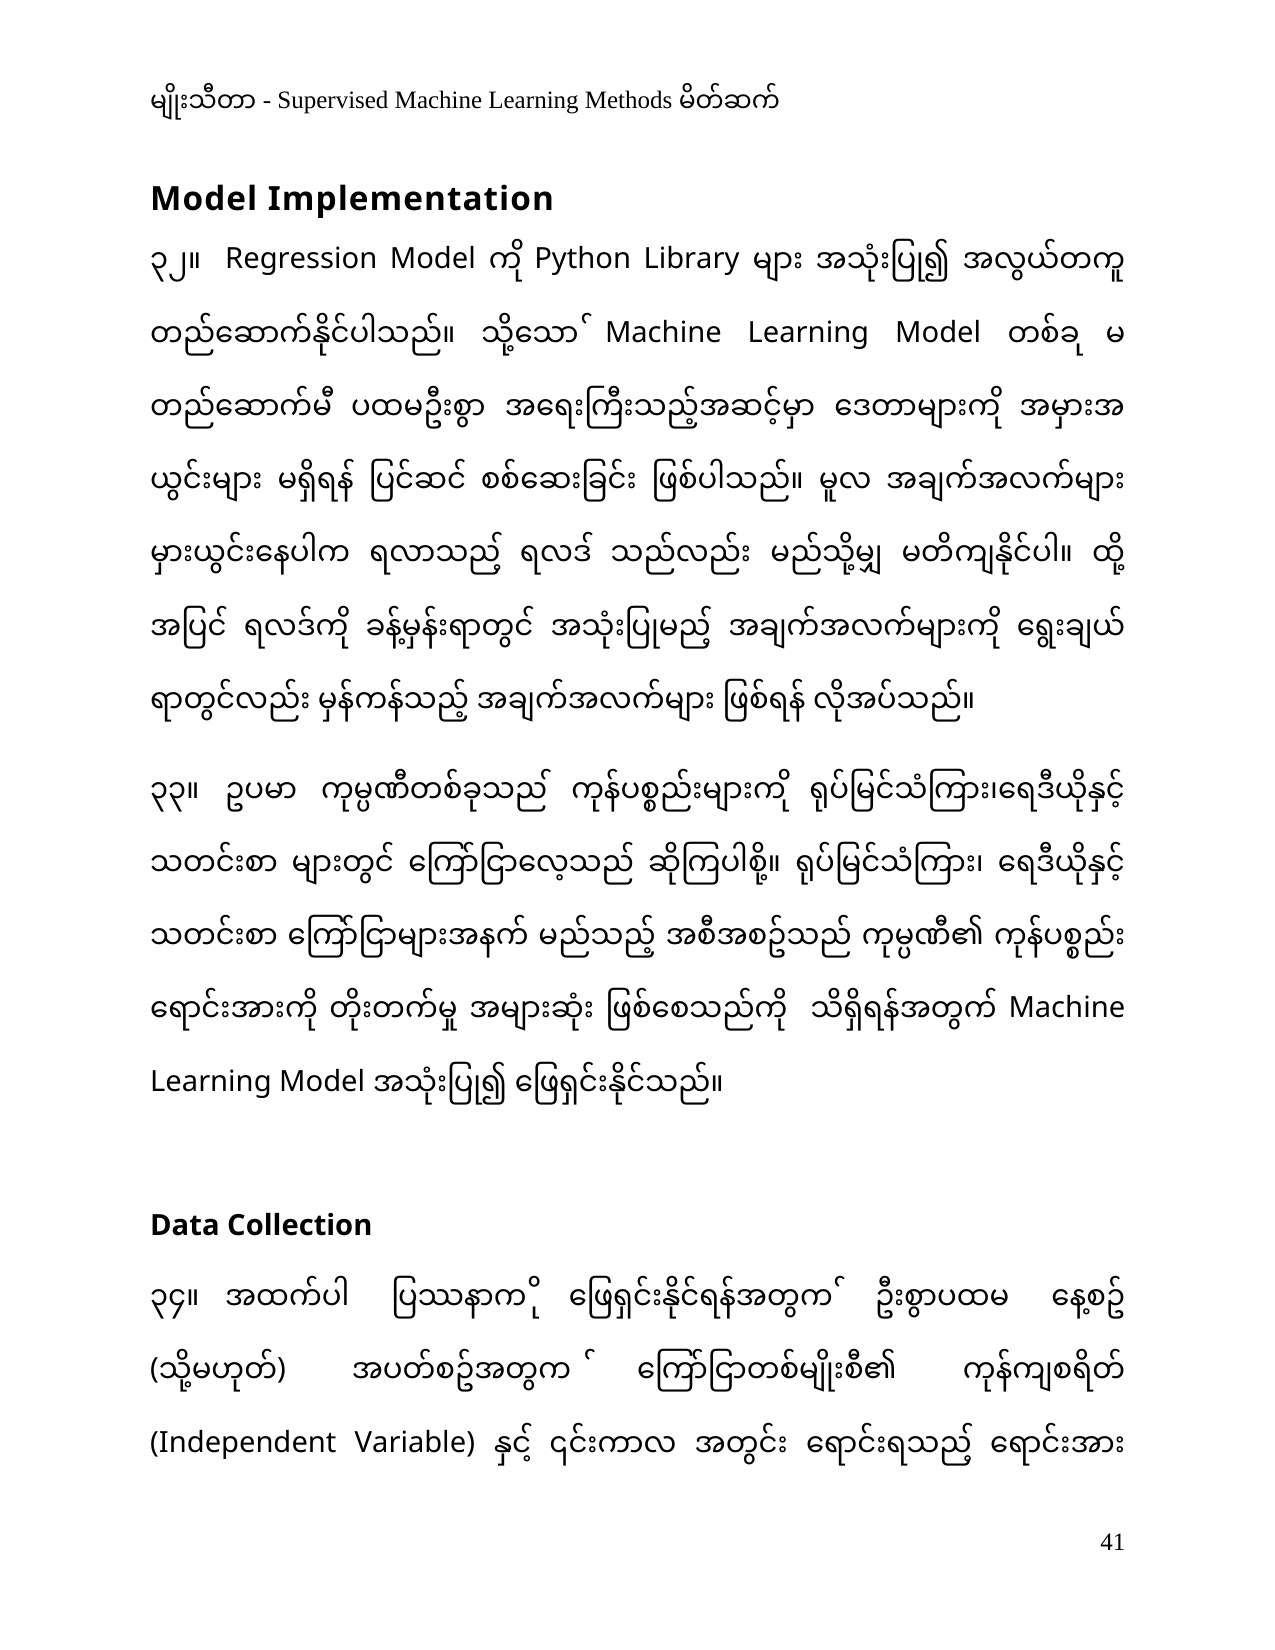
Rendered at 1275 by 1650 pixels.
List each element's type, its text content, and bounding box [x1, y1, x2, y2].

text ၃၃။ ဥပမာ ကုမ္ပဏီတစ်ခုသည် ကုန်ပစ္စည်းများကို ရုပ်မြင်သံကြား၊ရေဒီယိုနှင့် သတင်းစာ များတွင် ကြော်ငြာလေ့သည် ဆိုကြပါစို့။ ရုပ်မြင်သံကြား၊ ရေဒီယိုနှင့် သတင်းစာ ကြော်ငြာများအနက် မည်သည့် အစီအစဥ်သည် ကုမ္ပဏီ၏ ကုန်ပစ္စည်း ရောင်းအားကို တိုးတက်မှု အများဆုံး ဖြစ်စေသည်ကို သိရှိရန်အတွက် Machine Learning Model အသုံးပြု၍ ဖြေရှင်းနိုင်သည်။ [150, 759, 1125, 1116]
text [150, 1267, 1125, 1477]
subtitle Model Implementation [150, 175, 1125, 220]
text Data Collection [150, 1204, 1125, 1244]
text ၃၂။ Regression Model ကို Python Library များ အသုံးပြု၍ အလွယ်တကူ တည်ဆောက်နိုင်ပါသည်။ သို့သော် Machine Learning Model တစ်ခု မတည်ဆောက်မီ ပထမဦးစွာ အရေးကြီးသည့်အဆင့်မှာ ဒေတာများကို အမှားအယွင်းများ မရှိရန် ပြင်ဆင် စစ်ဆေးခြင်း ဖြစ်ပါသည်။ မူလ အချက်အလက်များ မှားယွင်းနေပါက ရလာသည့် ရလဒ် သည်လည်း မည်သို့မျှ မတိကျနိုင်ပါ။ ထို့အပြင် ရလဒ်ကို ခန့်မှန်းရာတွင် အသုံးပြုမည့် အချက်အလက်များကို ရွေးချယ်ရာတွင်လည်း မှန်ကန်သည့် အချက်အလက်များ ဖြစ်ရန် လိုအပ်သည်။ [150, 230, 1125, 733]
